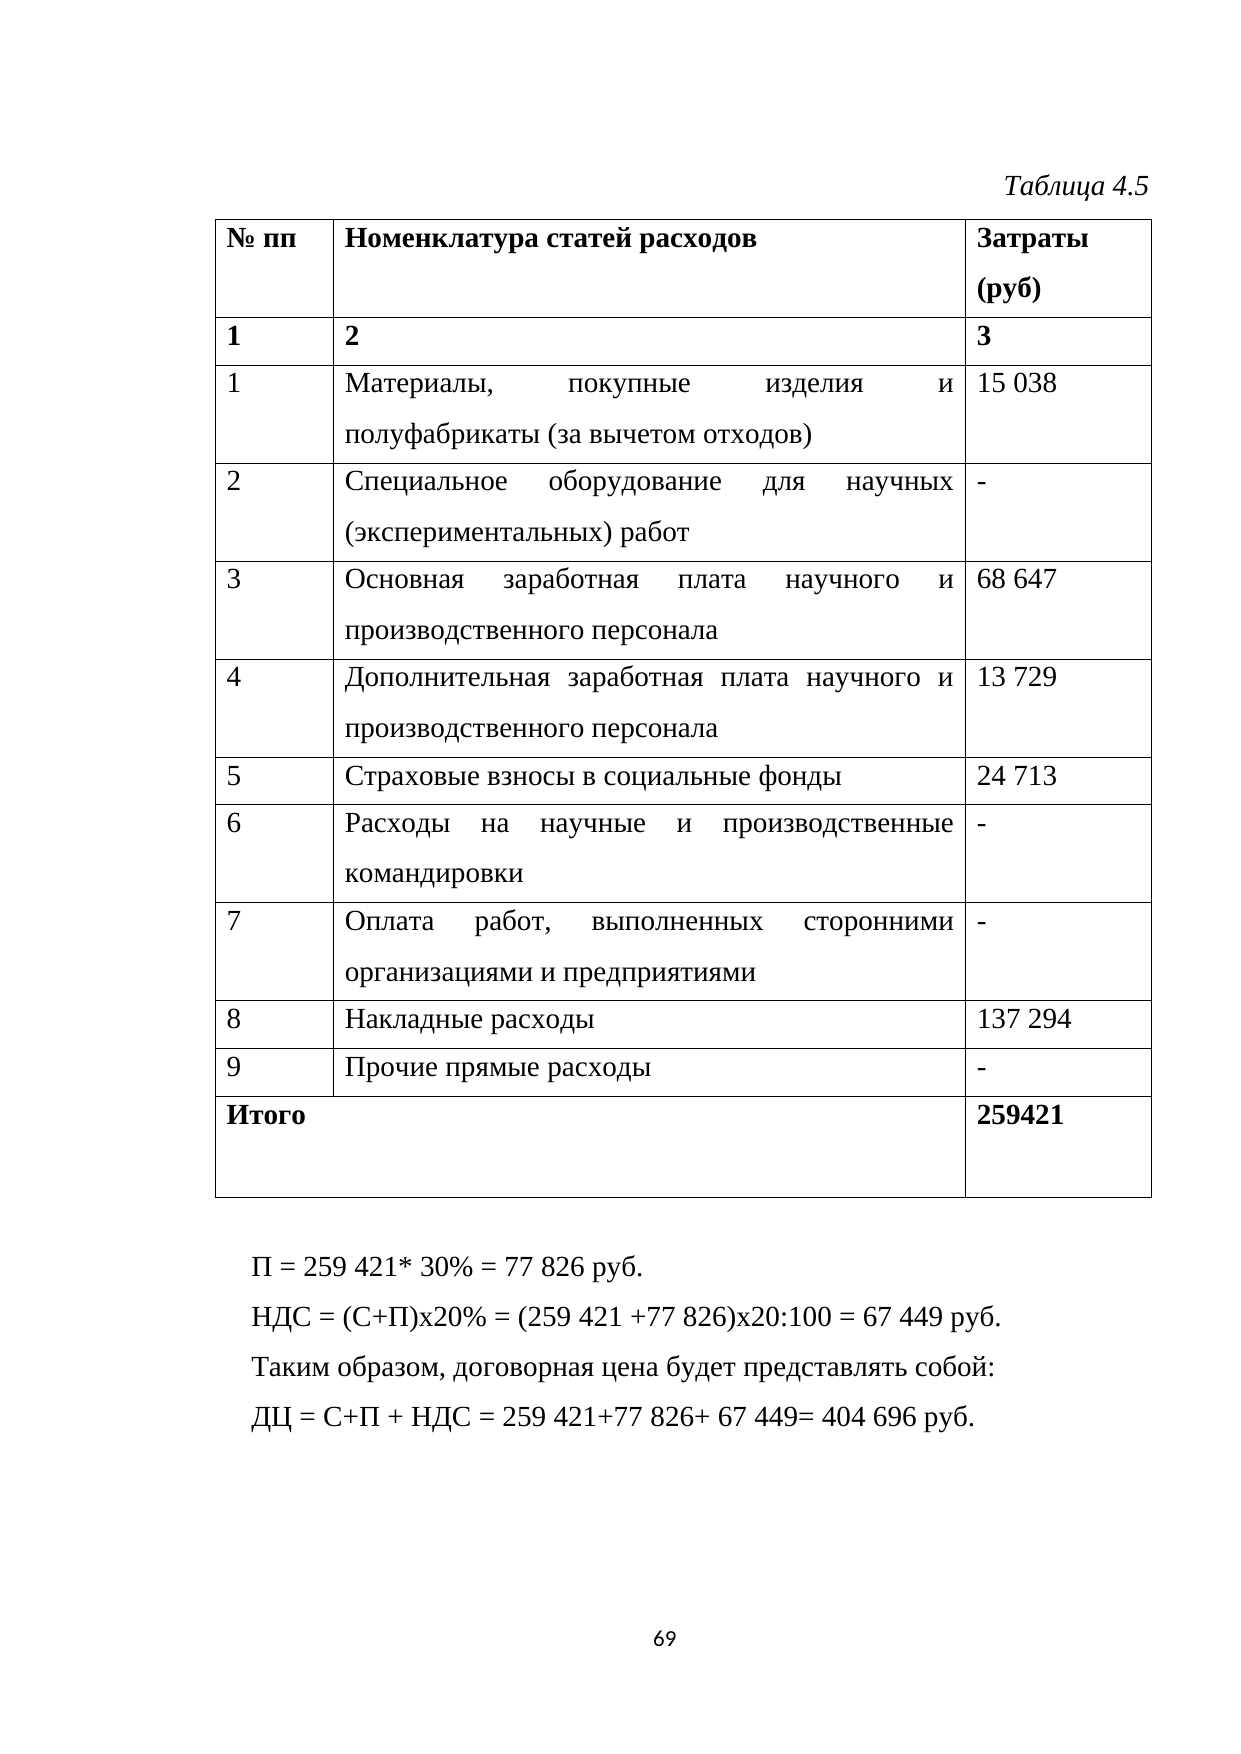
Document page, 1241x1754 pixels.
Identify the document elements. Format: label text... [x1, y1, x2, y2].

table_cell 4 [216, 660, 333, 757]
table_cell - [966, 903, 1151, 1000]
table_cell Основная заработная плата научного и производственного персонала [334, 562, 965, 658]
text П = 259 421* 30% = 77 826‬ руб. [177, 1249, 1152, 1282]
table_cell Расходы на научные и производственные командировки [334, 805, 965, 902]
table_cell - [966, 805, 1151, 902]
table_cell 15 038 [966, 366, 1151, 462]
table_cell Итого [216, 1097, 965, 1197]
table_cell 1 [216, 366, 333, 462]
table_cell 6 [216, 805, 333, 902]
table_cell Прочие прямые расходы [334, 1049, 965, 1096]
table_cell 137 294 [966, 1001, 1151, 1048]
table_cell 7 [216, 903, 333, 1000]
table_cell 13 729 [966, 660, 1151, 757]
table_cell 24 713 [966, 758, 1151, 804]
table_header Затраты (руб) [966, 220, 1151, 317]
table_cell 3 [966, 318, 1151, 364]
table_cell 2 [216, 464, 333, 561]
text НДС = (С+П)х20% = (259 421 +77 826)х20:100 = 67 449‬ руб. [177, 1299, 1152, 1332]
table_cell Специальное оборудование для научных (экспериментальных) работ [334, 464, 965, 561]
table_cell - [966, 1049, 1151, 1096]
table_header Номенклатура статей расходов [334, 220, 965, 317]
table_cell 2 [334, 318, 965, 364]
table_cell 3 [216, 562, 333, 658]
table_cell Дополнительная заработная плата научного и производственного персонала [334, 660, 965, 757]
table_cell 9 [216, 1049, 333, 1096]
table_cell 5 [216, 758, 333, 804]
table_cell 68 647 [966, 562, 1151, 658]
table_cell - [966, 464, 1151, 561]
text Таблица 4.5 [177, 168, 1152, 202]
text Таким образом, договорная цена будет представлять собой: [177, 1349, 1152, 1383]
table_header № пп [216, 220, 333, 317]
text ДЦ = С+П + НДС = 259 421+77 826+ 67 449= 404 696‬ руб. [177, 1399, 1152, 1433]
table_cell 259421 [966, 1097, 1151, 1197]
table_cell Накладные расходы [334, 1001, 965, 1048]
table_cell 8 [216, 1001, 333, 1048]
table_cell Материалы, покупные изделия и полуфабрикаты (за вычетом отходов) [334, 366, 965, 462]
table_cell 1 [216, 318, 333, 364]
table_cell Оплата работ, выполненных сторонними организациями и предприятиями [334, 903, 965, 1000]
table_cell Страховые взносы в социальные фонды [334, 758, 965, 804]
